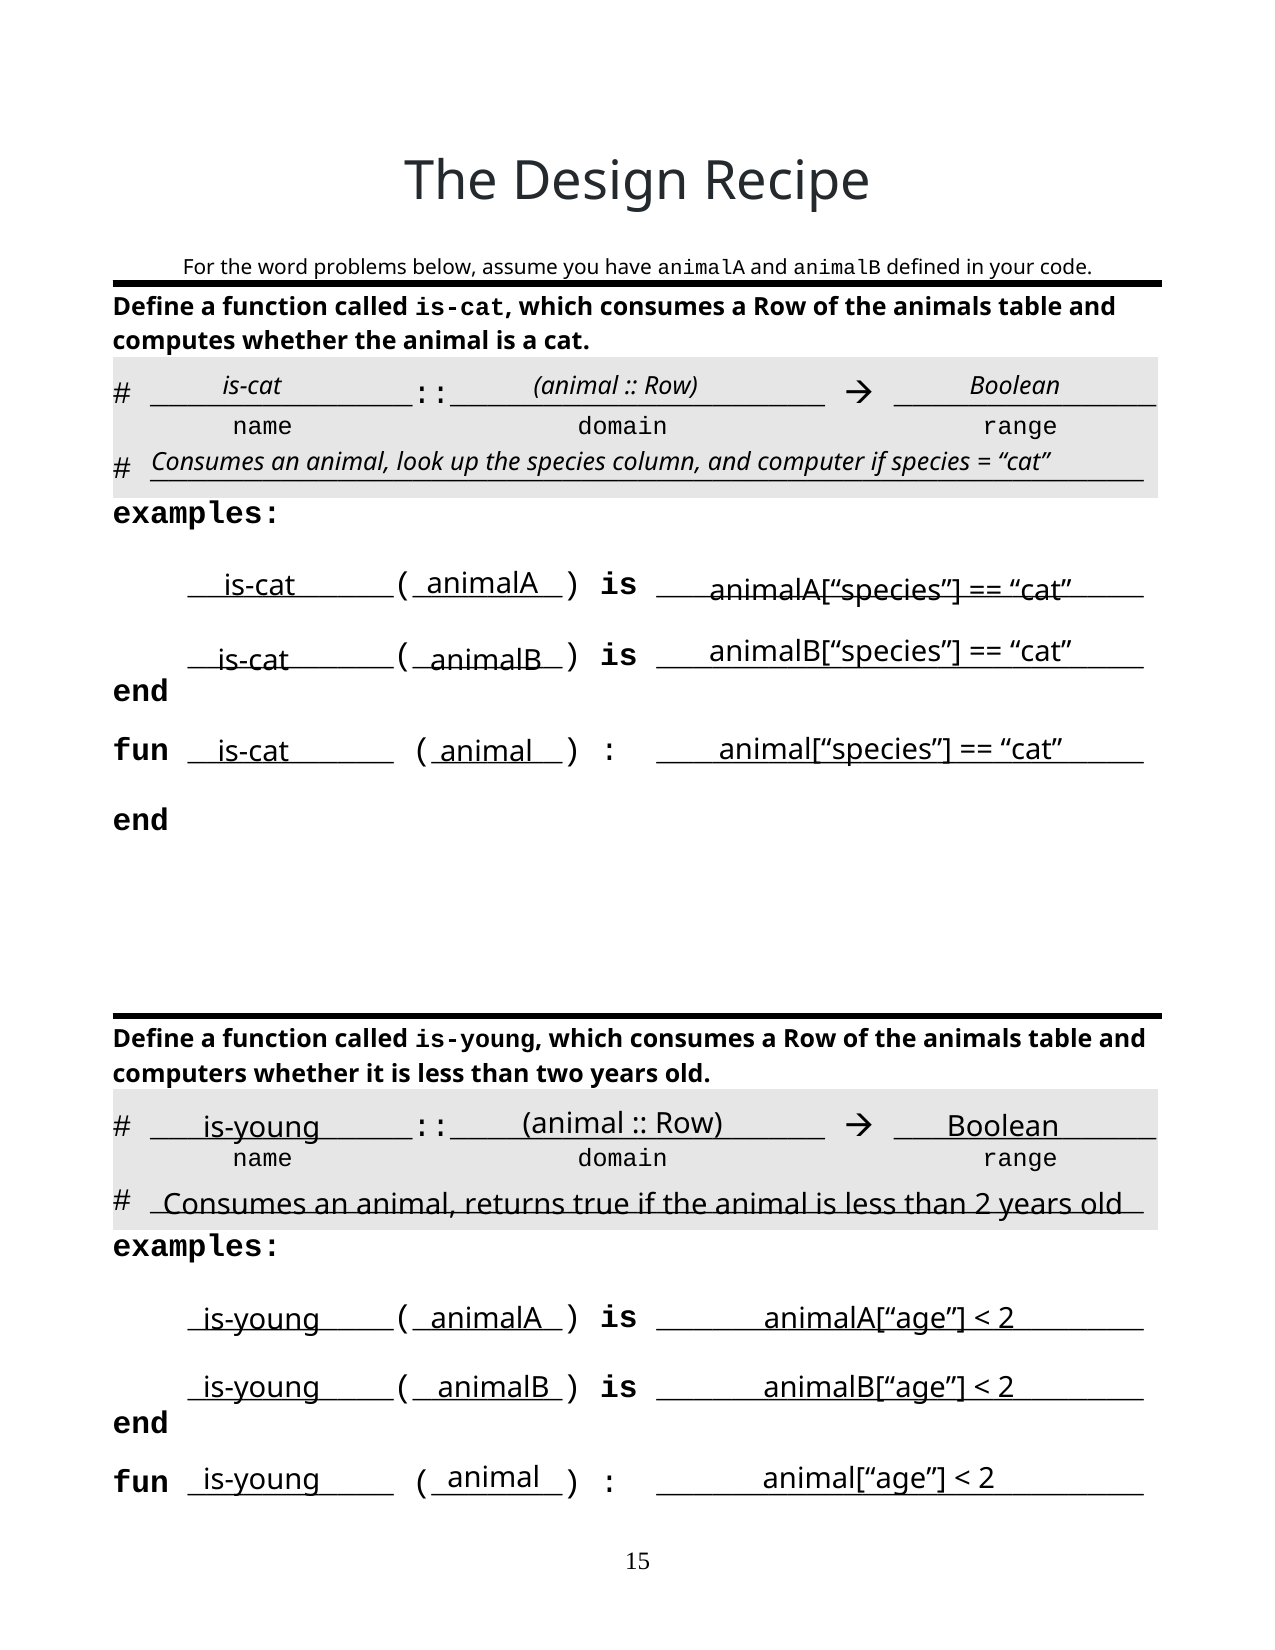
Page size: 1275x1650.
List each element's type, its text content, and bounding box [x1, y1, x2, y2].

table_cell fun ___________ (_______) : __________________________ end [113, 710, 1156, 840]
text Define a function called is-cat, which consumes a Row of the animals table and computes whether the animal is a cat. [112, 281, 1162, 357]
subtitle The Design Recipe [112, 141, 1162, 215]
table_header # ______________::____________________ ______________ name domain range # _____________________________________________________ [113, 357, 1158, 498]
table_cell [113, 1443, 1156, 1537]
table_header # ______________::____________________ ______________ name domain range # _____________________________________________________ [113, 1089, 1158, 1230]
table_cell examples: ___________(________) is __________________________ ___________(________) is __________________________ end [113, 1230, 1156, 1443]
table_cell examples: ___________(________) is __________________________ ___________(________) is __________________________ end [113, 498, 1156, 710]
text Define a function called is-young, which consumes a Row of the animals table and computers whether it is less than two years old. [112, 1014, 1162, 1089]
text For the word problems below, assume you have animalA and animalB defined in your code. [112, 252, 1162, 280]
